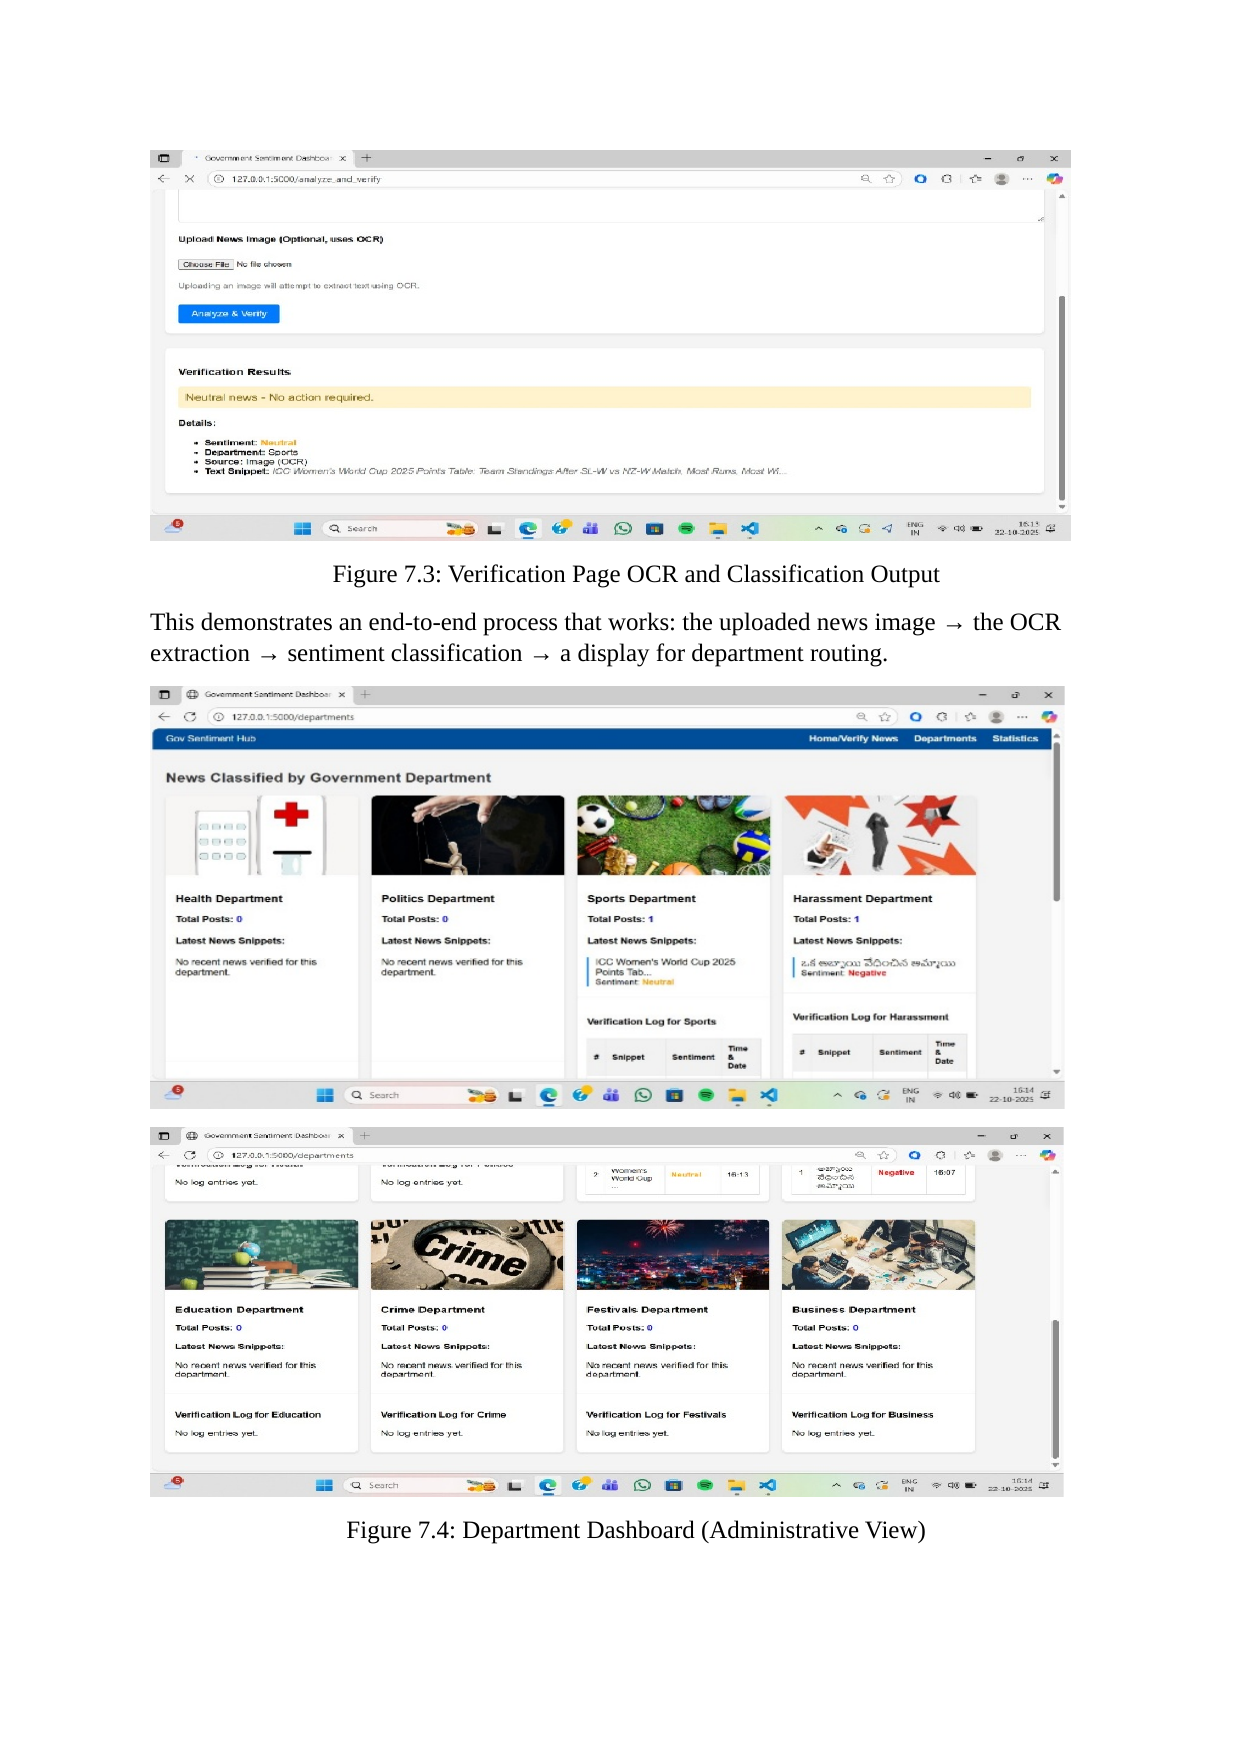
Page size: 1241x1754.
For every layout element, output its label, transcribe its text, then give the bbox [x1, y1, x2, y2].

text This demonstrates an end-to-end process that works: the uploaded news image → the OCR extraction → sentiment classification → a display for department routing. [150, 607, 1122, 667]
text Figure 7.3: Verification Page OCR and Classification Output [150, 559, 1122, 588]
text Figure 7.4: Department Dashboard (Administrative View) [150, 1515, 1122, 1544]
picture [150, 150, 1071, 541]
picture [150, 1127, 1064, 1497]
picture [150, 686, 1065, 1109]
